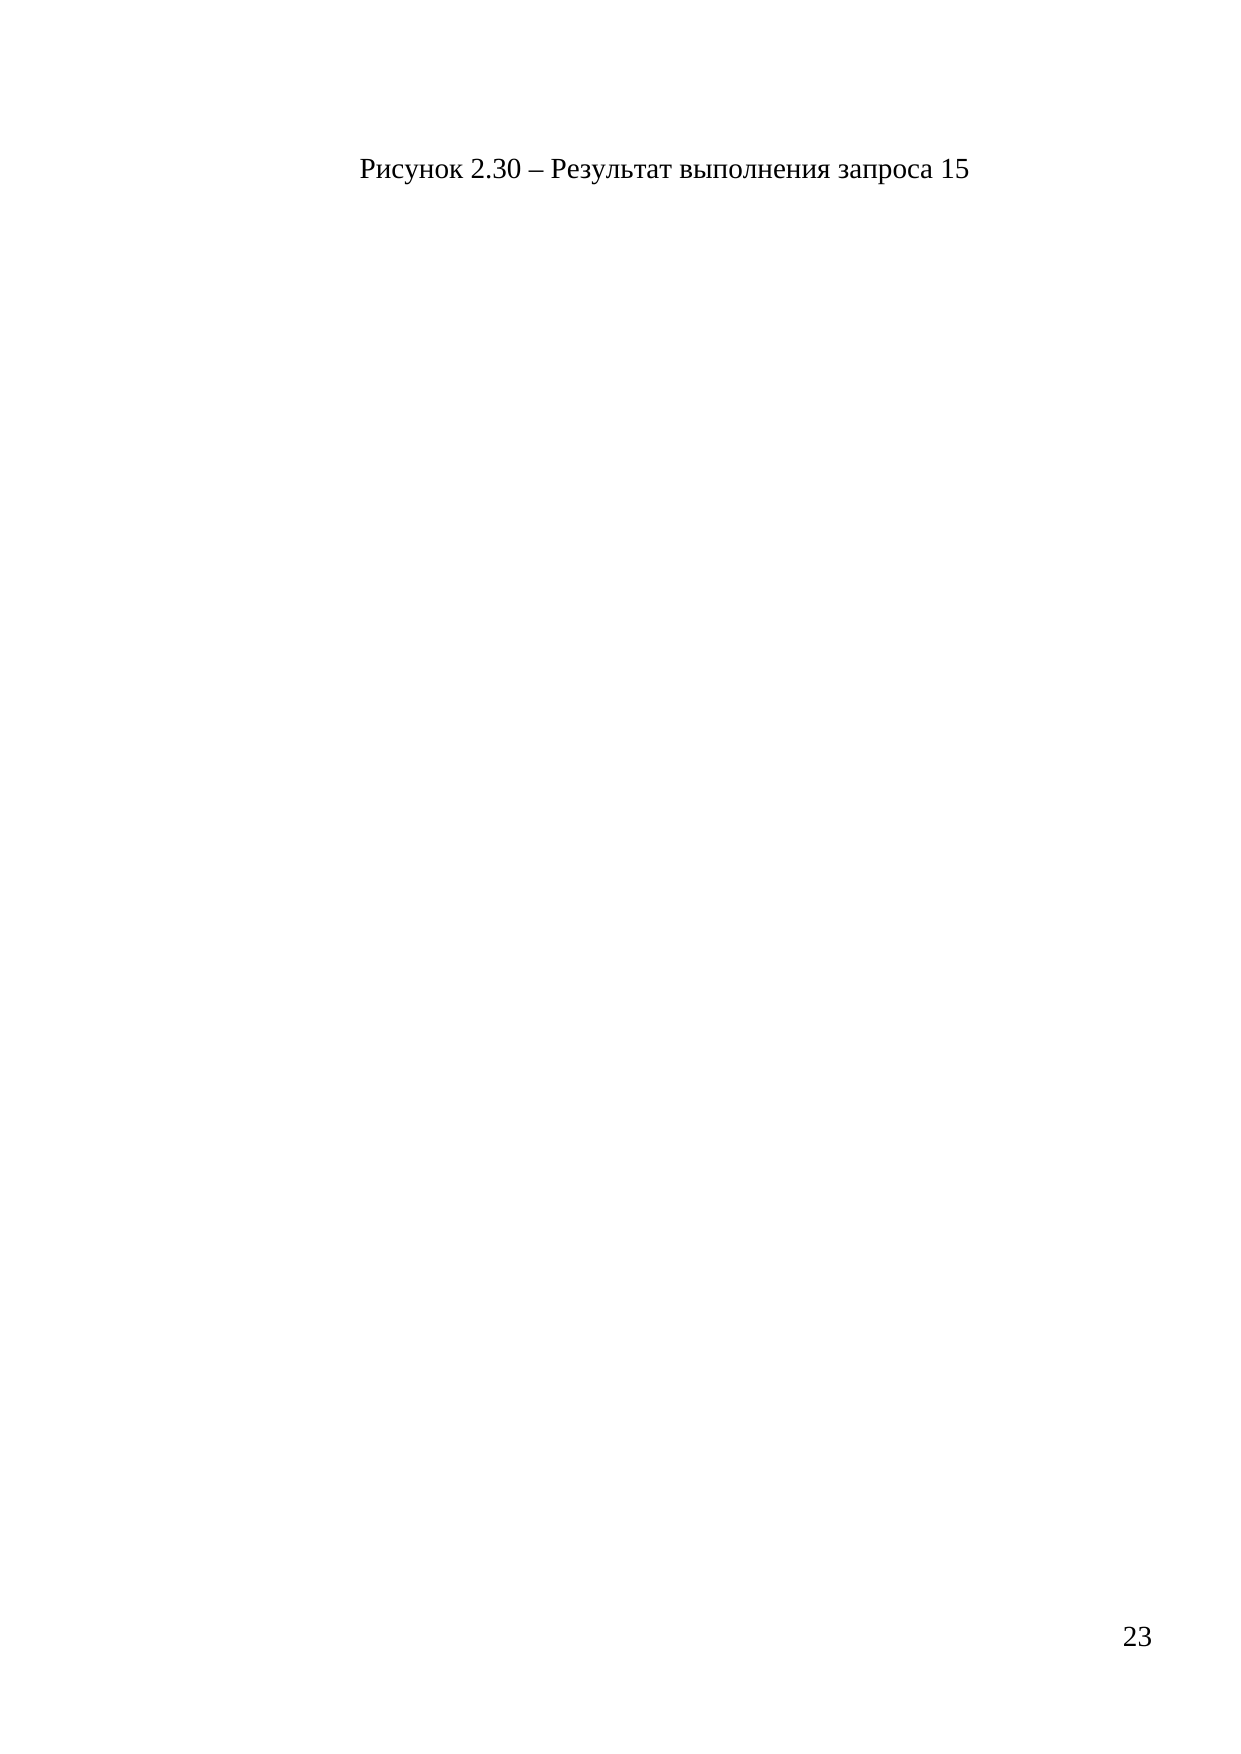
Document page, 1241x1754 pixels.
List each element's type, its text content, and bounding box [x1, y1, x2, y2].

text Рисунок 2.30 – Результат выполнения запроса 15 [177, 152, 1152, 185]
